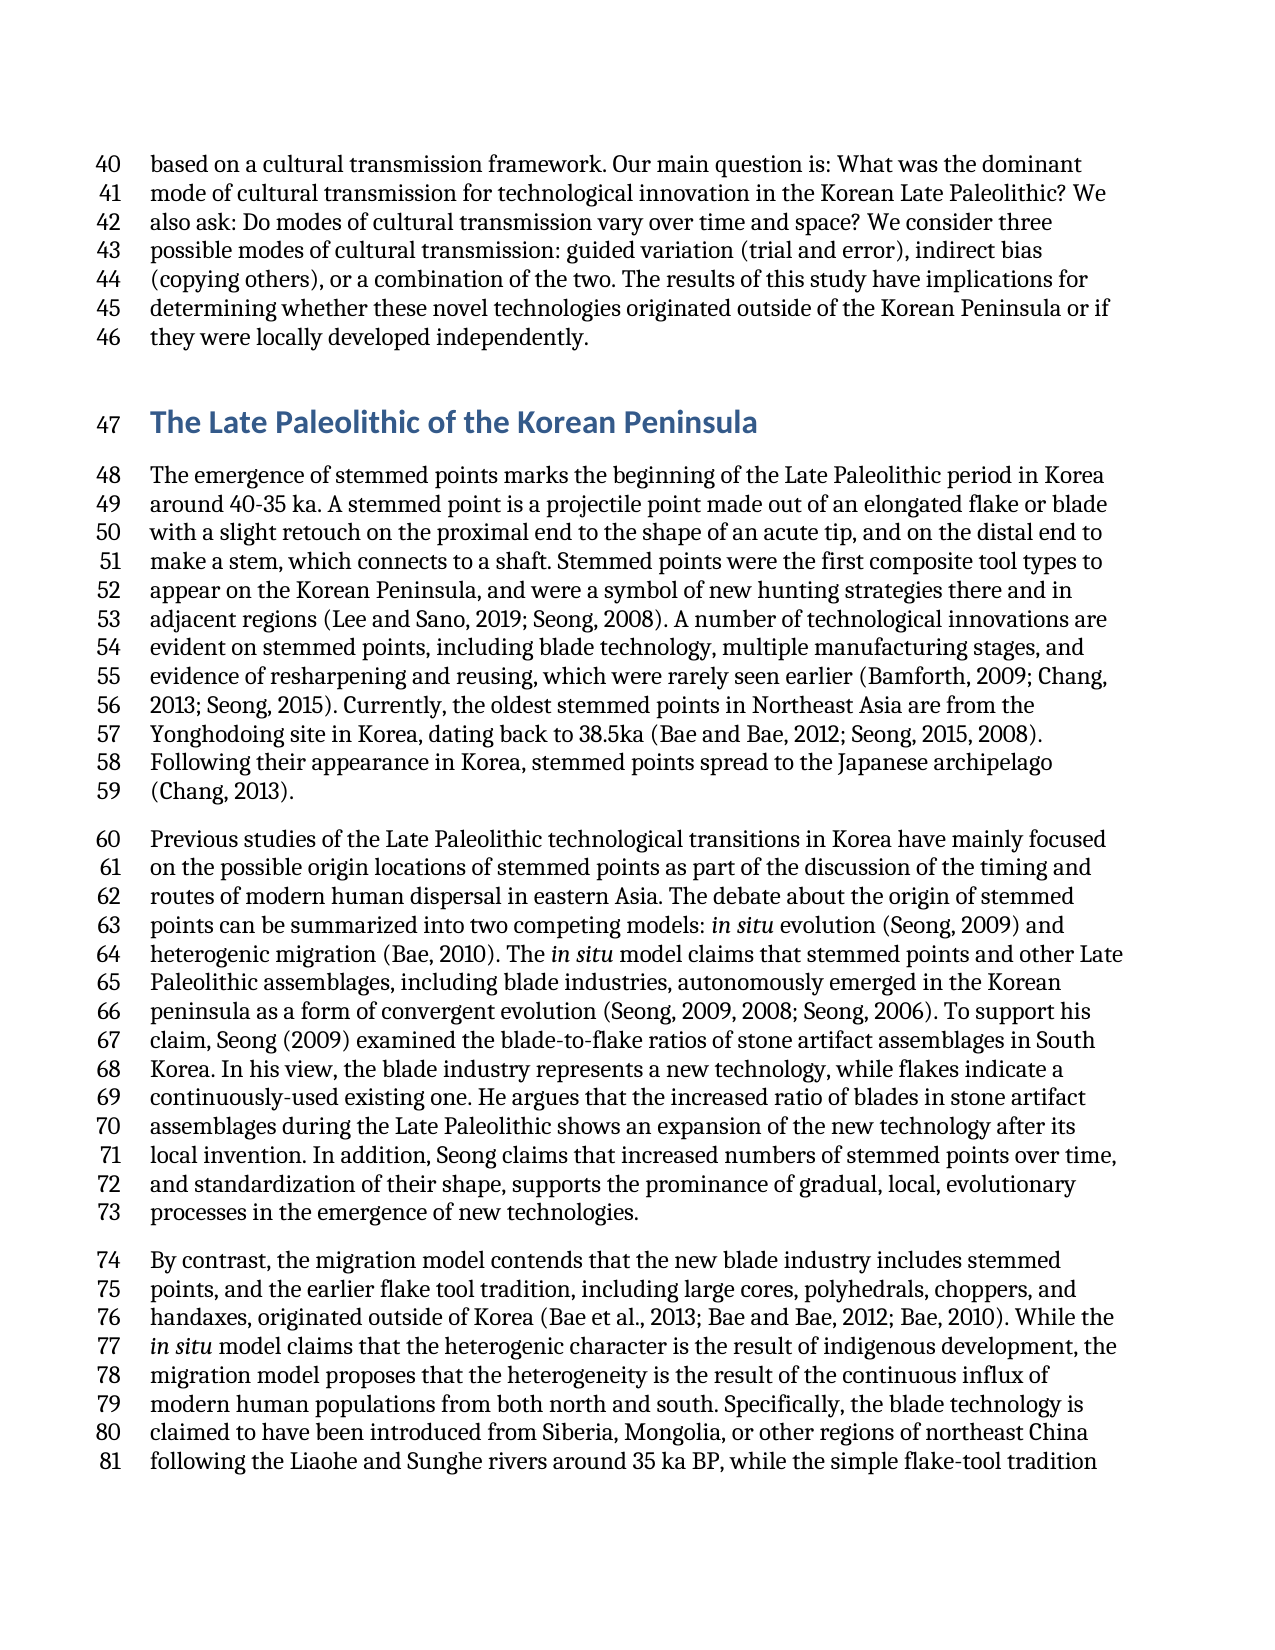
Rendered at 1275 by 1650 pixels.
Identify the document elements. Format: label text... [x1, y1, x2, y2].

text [150, 1246, 1125, 1476]
subtitle The Late Paleolithic of the Korean Peninsula [150, 401, 1125, 442]
text The emergence of stemmed points marks the beginning of the Late Paleolithic period in Korea around 40-35 ka. A stemmed point is a projectile point made out of an elongated flake or blade with a slight retouch on the proximal end to the shape of an acute tip, and on the distal end to make a stem, which connects to a shaft. Stemmed points were the first composite tool types to appear on the Korean Peninsula, and were a symbol of new hunting strategies there and in adjacent regions (Lee and Sano, 2019; Seong, 2008). A number of technological innovations are evident on stemmed points, including blade technology, multiple manufacturing stages, and evidence of resharpening and reusing, which were rarely seen earlier (Bamforth, 2009; Chang, 2013; Seong, 2015). Currently, the oldest stemmed points in Northeast Asia are from the Yonghodoing site in Korea, dating back to 38.5ka (Bae and Bae, 2012; Seong, 2015, 2008). Following their appearance in Korea, stemmed points spread to the Japanese archipelago (Chang, 2013). [150, 461, 1125, 806]
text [150, 150, 1125, 351]
text Previous studies of the Late Paleolithic technological transitions in Korea have mainly focused on the possible origin locations of stemmed points as part of the discussion of the timing and routes of modern human dispersal in eastern Asia. The debate about the origin of stemmed points can be summarized into two competing models: in situ evolution (Seong, 2009) and heterogenic migration (Bae, 2010). The in situ model claims that stemmed points and other Late Paleolithic assemblages, including blade industries, autonomously emerged in the Korean peninsula as a form of convergent evolution (Seong, 2009, 2008; Seong, 2006). To support his claim, Seong (2009) examined the blade-to-flake ratios of stone artifact assemblages in South Korea. In his view, the blade industry represents a new technology, while flakes indicate a continuously-used existing one. He argues that the increased ratio of blades in stone artifact assemblages during the Late Paleolithic shows an expansion of the new technology after its local invention. In addition, Seong claims that increased numbers of stemmed points over time, and standardization of their shape, supports the prominance of gradual, local, evolutionary processes in the emergence of new technologies. [150, 824, 1125, 1227]
